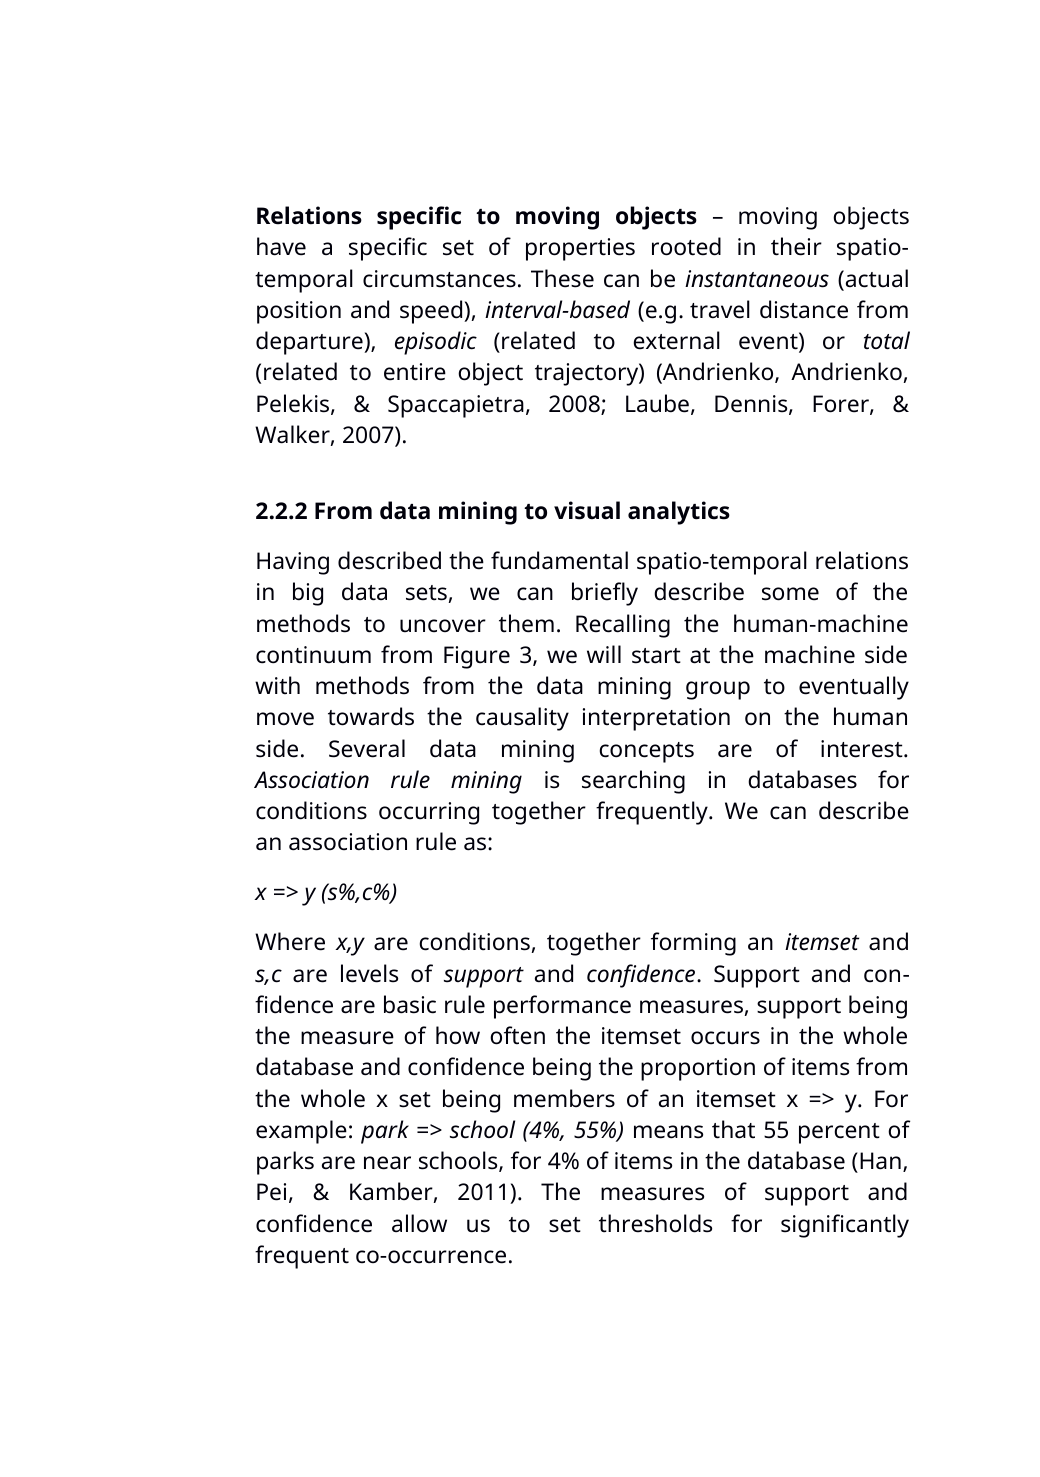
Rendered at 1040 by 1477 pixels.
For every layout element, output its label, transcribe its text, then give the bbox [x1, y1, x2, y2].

text Relations specific to moving objects – moving objects have a specific set of properties rooted in their spatio-temporal circumstances. These can be instantaneous (actual position and speed), interval-based (e.g. travel distance from departure), episodic (related to external event) or total (related to entire object trajectory) (Andrienko, Andrienko, Pelekis, & Spaccapietra, 2008; Laube, Dennis, Forer, & Walker, 2007). [255, 200, 910, 450]
text Where x,y are conditions, together forming an itemset and s,c are levels of support and confidence. Support and confidence are basic rule performance measures, support being the measure of how often the itemset occurs in the whole database and confidence being the proportion of items from the whole x set being members of an itemset x => y. For example: park => school (4%, 55%) means that 55 percent of parks are near schools, for 4% of items in the database (Han, Pei, & Kamber, 2011). The measures of support and confidence allow us to set thresholds for significantly frequent co-occurrence. [255, 926, 910, 1270]
subtitle 2.2.2 From data mining to visual analytics [255, 495, 910, 526]
text x => y (s%,c%) [255, 876, 910, 907]
text Having described the fundamental spatio-temporal relations in big data sets, we can briefly describe some of the methods to uncover them. Recalling the human-machine continuum from Figure 3, we will start at the machine side with methods from the data mining group to eventually move towards the causality interpretation on the human side. Several data mining concepts are of interest. Association rule mining is searching in databases for conditions occurring together frequently. We can describe an association rule as: [255, 545, 910, 857]
